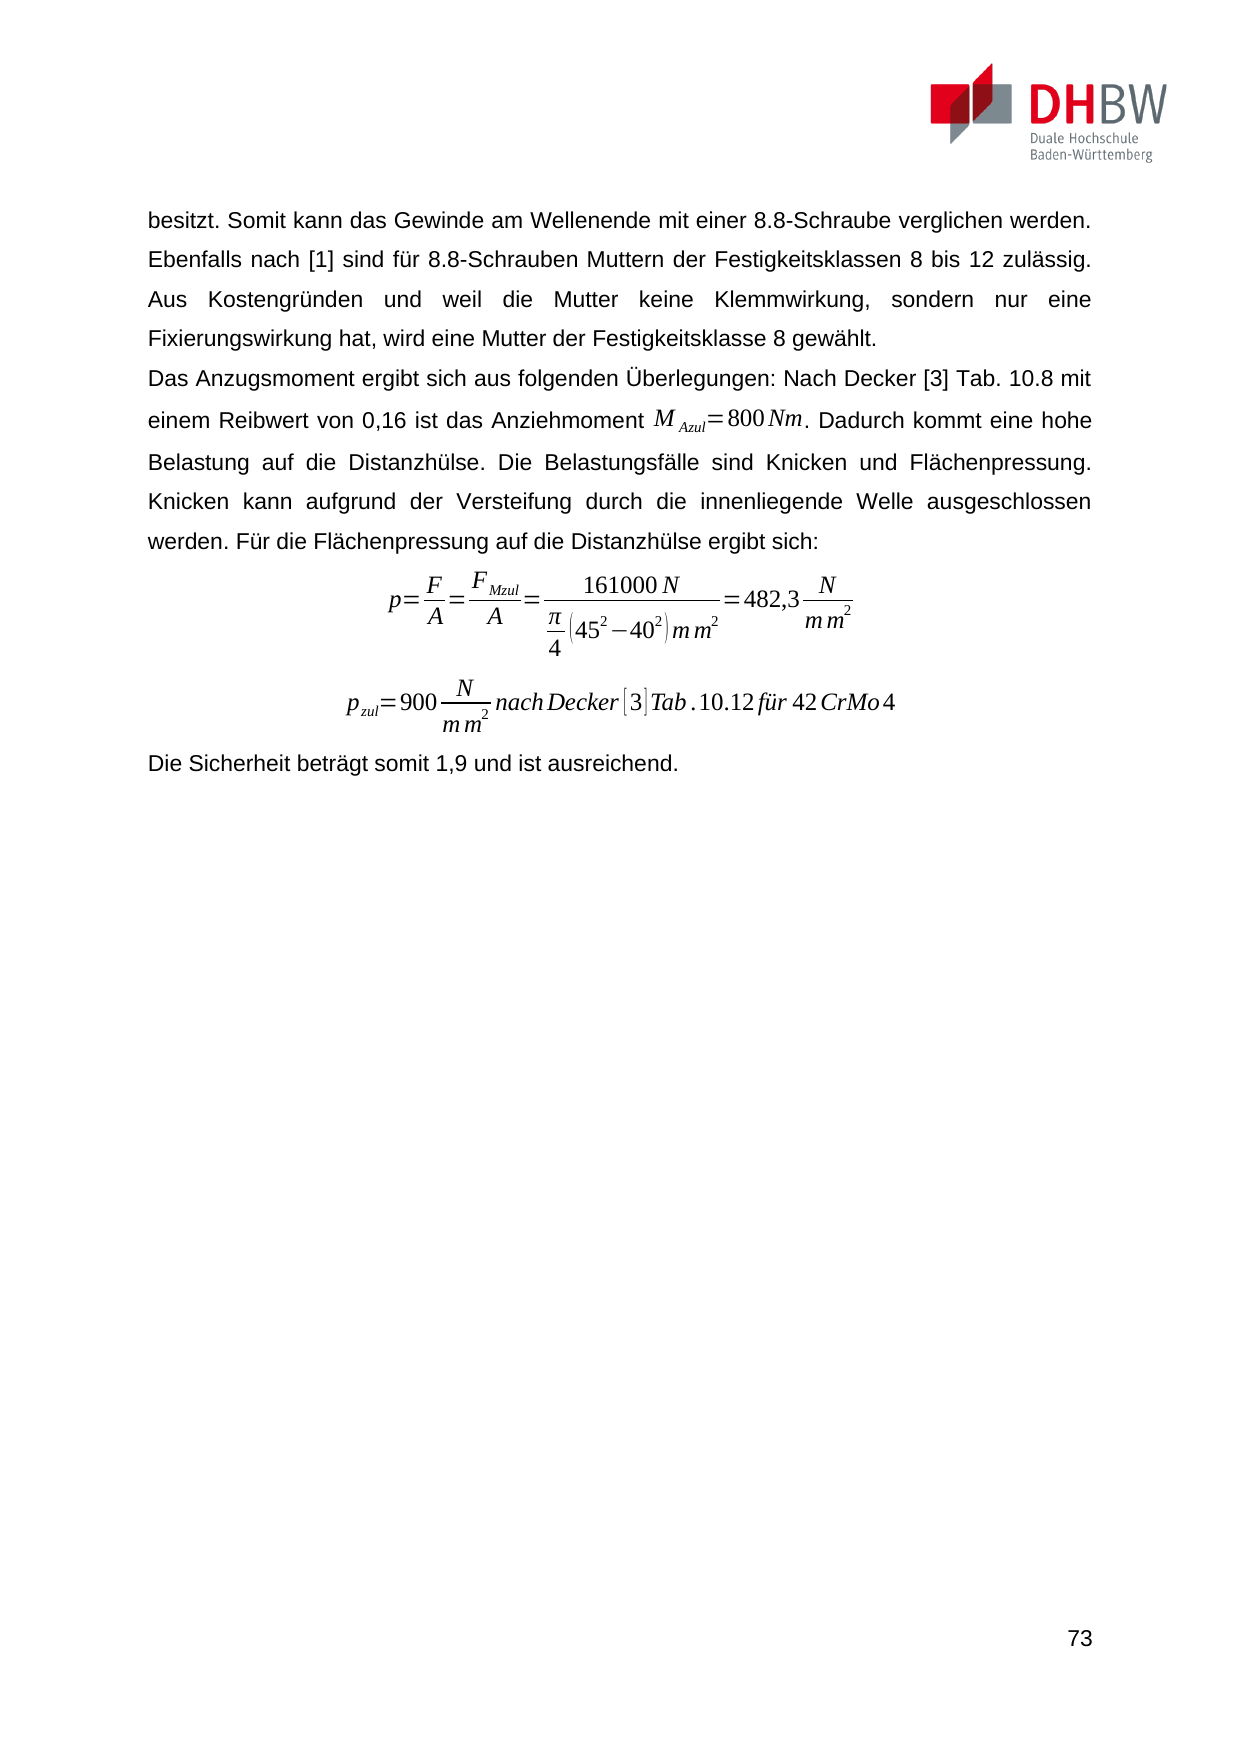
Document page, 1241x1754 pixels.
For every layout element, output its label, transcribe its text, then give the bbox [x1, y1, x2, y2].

text Die Sicherheit beträgt somit 1,9 und ist ausreichend. [148, 750, 1092, 776]
text Das Anzugsmoment ergibt sich aus folgenden Überlegungen: Nach Decker [3] Tab. 10.8 mit einem Reibwert von 0,16 ist das Anziehmoment . Dadurch kommt eine hohe Belastung auf die Distanzhülse. Die Belastungsfälle sind Knicken und Flächenpressung. Knicken kann aufgrund der Versteifung durch die innenliegende Welle ausgeschlossen werden. Für die Flächenpressung auf die Distanzhülse ergibt sich: [148, 365, 1092, 554]
picture [930, 63, 1167, 163]
